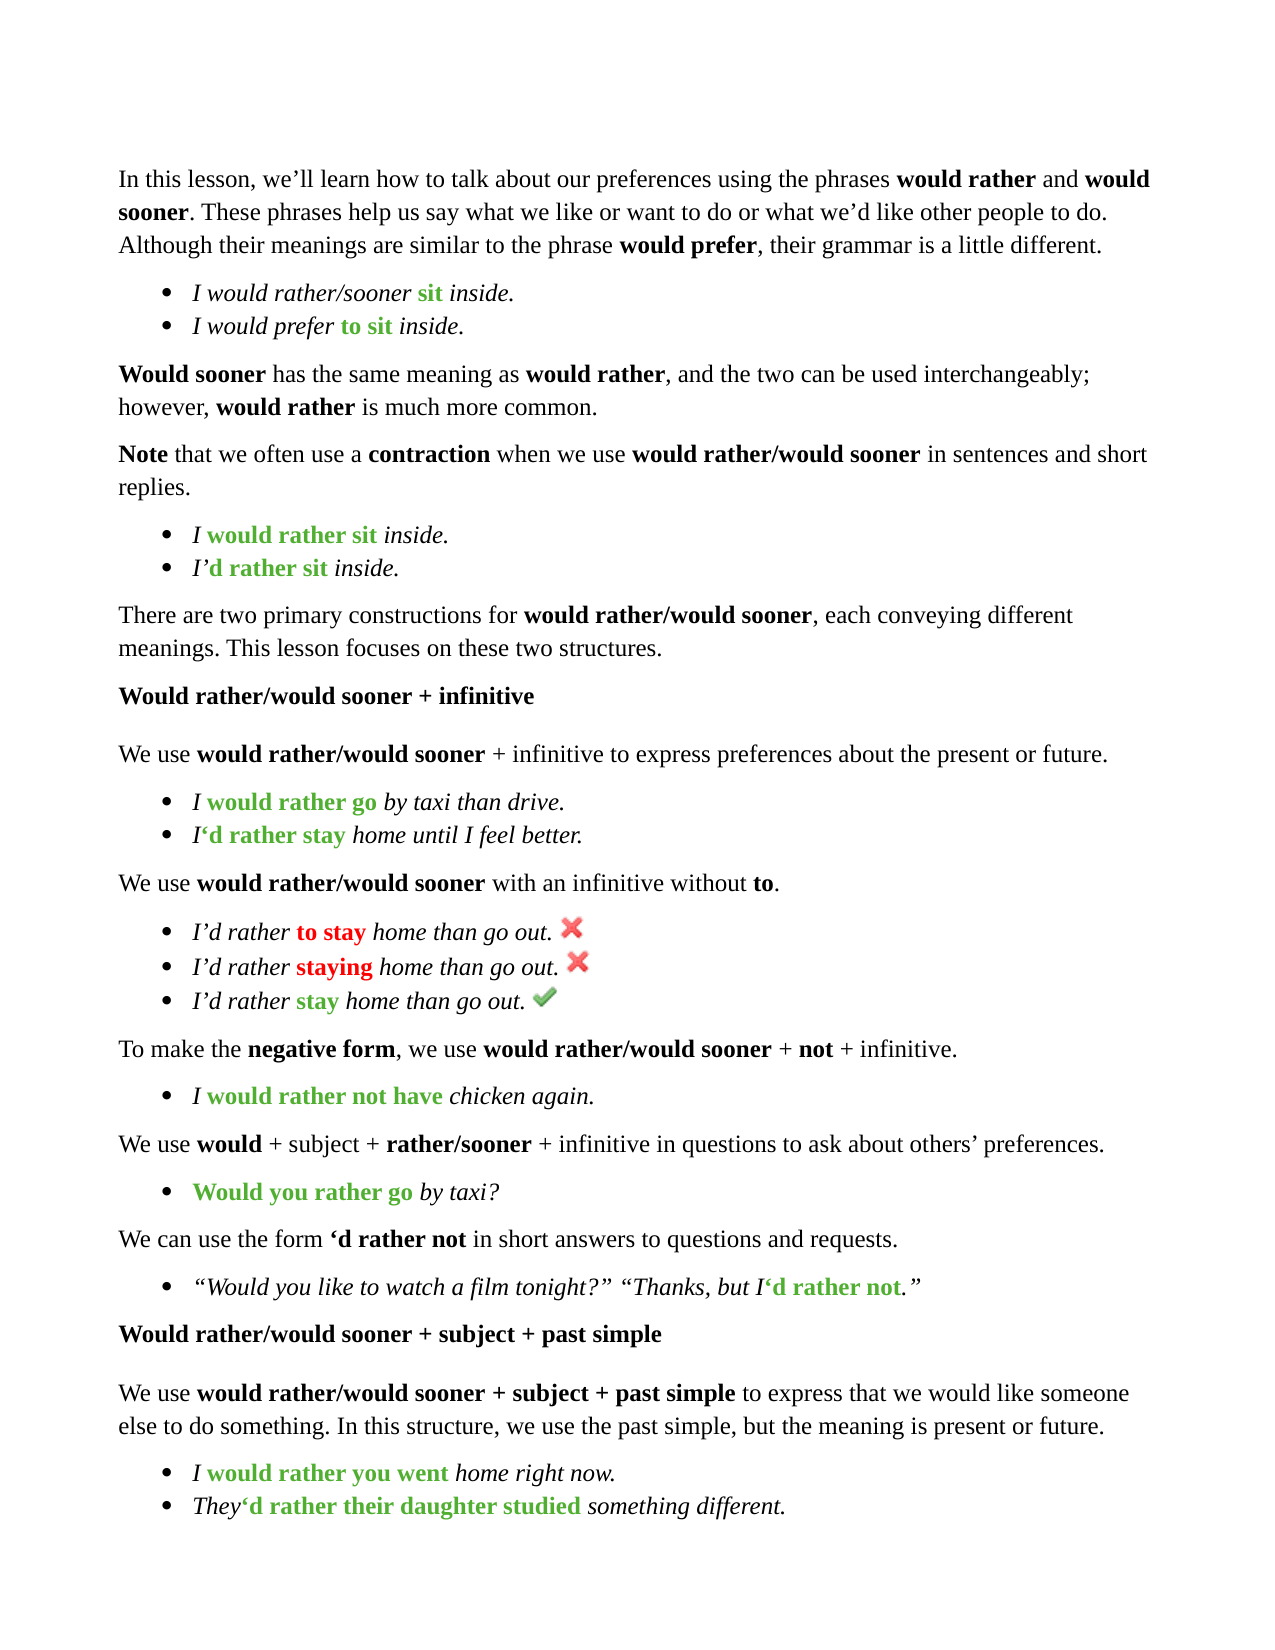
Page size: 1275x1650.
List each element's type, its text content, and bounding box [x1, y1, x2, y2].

list I would rather not have chicken again. [162, 1081, 1157, 1110]
text Would sooner has the same meaning as would rather, and the two can be used interchangeably; however, would rather is much more common. [118, 359, 1157, 420]
text There are two primary constructions for would rather/would sooner, each conveying different meanings. This lesson focuses on these two structures. [118, 601, 1157, 662]
subtitle Would rather/would sooner + subject + past simple [118, 1319, 1157, 1348]
picture [559, 915, 585, 941]
list I would rather you went home right now. [162, 1458, 1157, 1487]
list “Would you like to watch a film tonight?” “Thanks, but I‘d rather not.” [162, 1272, 1157, 1301]
subtitle Would rather/would sooner + infinitive [118, 681, 1157, 710]
list I’d rather staying home than go out. [162, 950, 1157, 980]
list I would rather/sooner sit inside. [162, 278, 1157, 307]
text We can use the form ‘d rather not in short answers to questions and requests. [118, 1224, 1157, 1253]
list They‘d rather their daughter studied something different. [162, 1491, 1157, 1520]
list I would prefer to sit inside. [162, 311, 1157, 340]
picture [565, 950, 591, 975]
list I’d rather to stay home than go out. [162, 915, 1157, 946]
text To make the negative form, we use would rather/would sooner + not + infinitive. [118, 1034, 1157, 1063]
list I‘d rather stay home until I feel better. [162, 820, 1157, 849]
text We use would rather/would sooner + infinitive to express preferences about the present or future. [118, 739, 1157, 768]
list I would rather go by taxi than drive. [162, 787, 1157, 816]
text We use would rather/would sooner + subject + past simple to express that we would like someone else to do something. In this structure, we use the past simple, but the meaning is present or future. [118, 1378, 1157, 1439]
text In this lesson, we’ll learn how to talk about our preferences using the phrases would rather and would sooner. These phrases help us say what we like or want to do or what we’d like other people to do. Although their meanings are similar to the phrase would prefer, their grammar is a little different. [118, 164, 1157, 259]
text We use would rather/would sooner with an infinitive without to. [118, 868, 1157, 896]
text Note that we often use a contraction when we use would rather/would sooner in sentences and short replies. [118, 439, 1157, 501]
list I’d rather stay home than go out. [162, 984, 1157, 1015]
picture [532, 984, 558, 1010]
list I’d rather sit inside. [162, 553, 1157, 582]
text We use would + subject + rather/sooner + infinitive in questions to ask about others’ preferences. [118, 1129, 1157, 1158]
list I would rather sit inside. [162, 520, 1157, 549]
list Would you rather go by taxi? [162, 1177, 1157, 1205]
